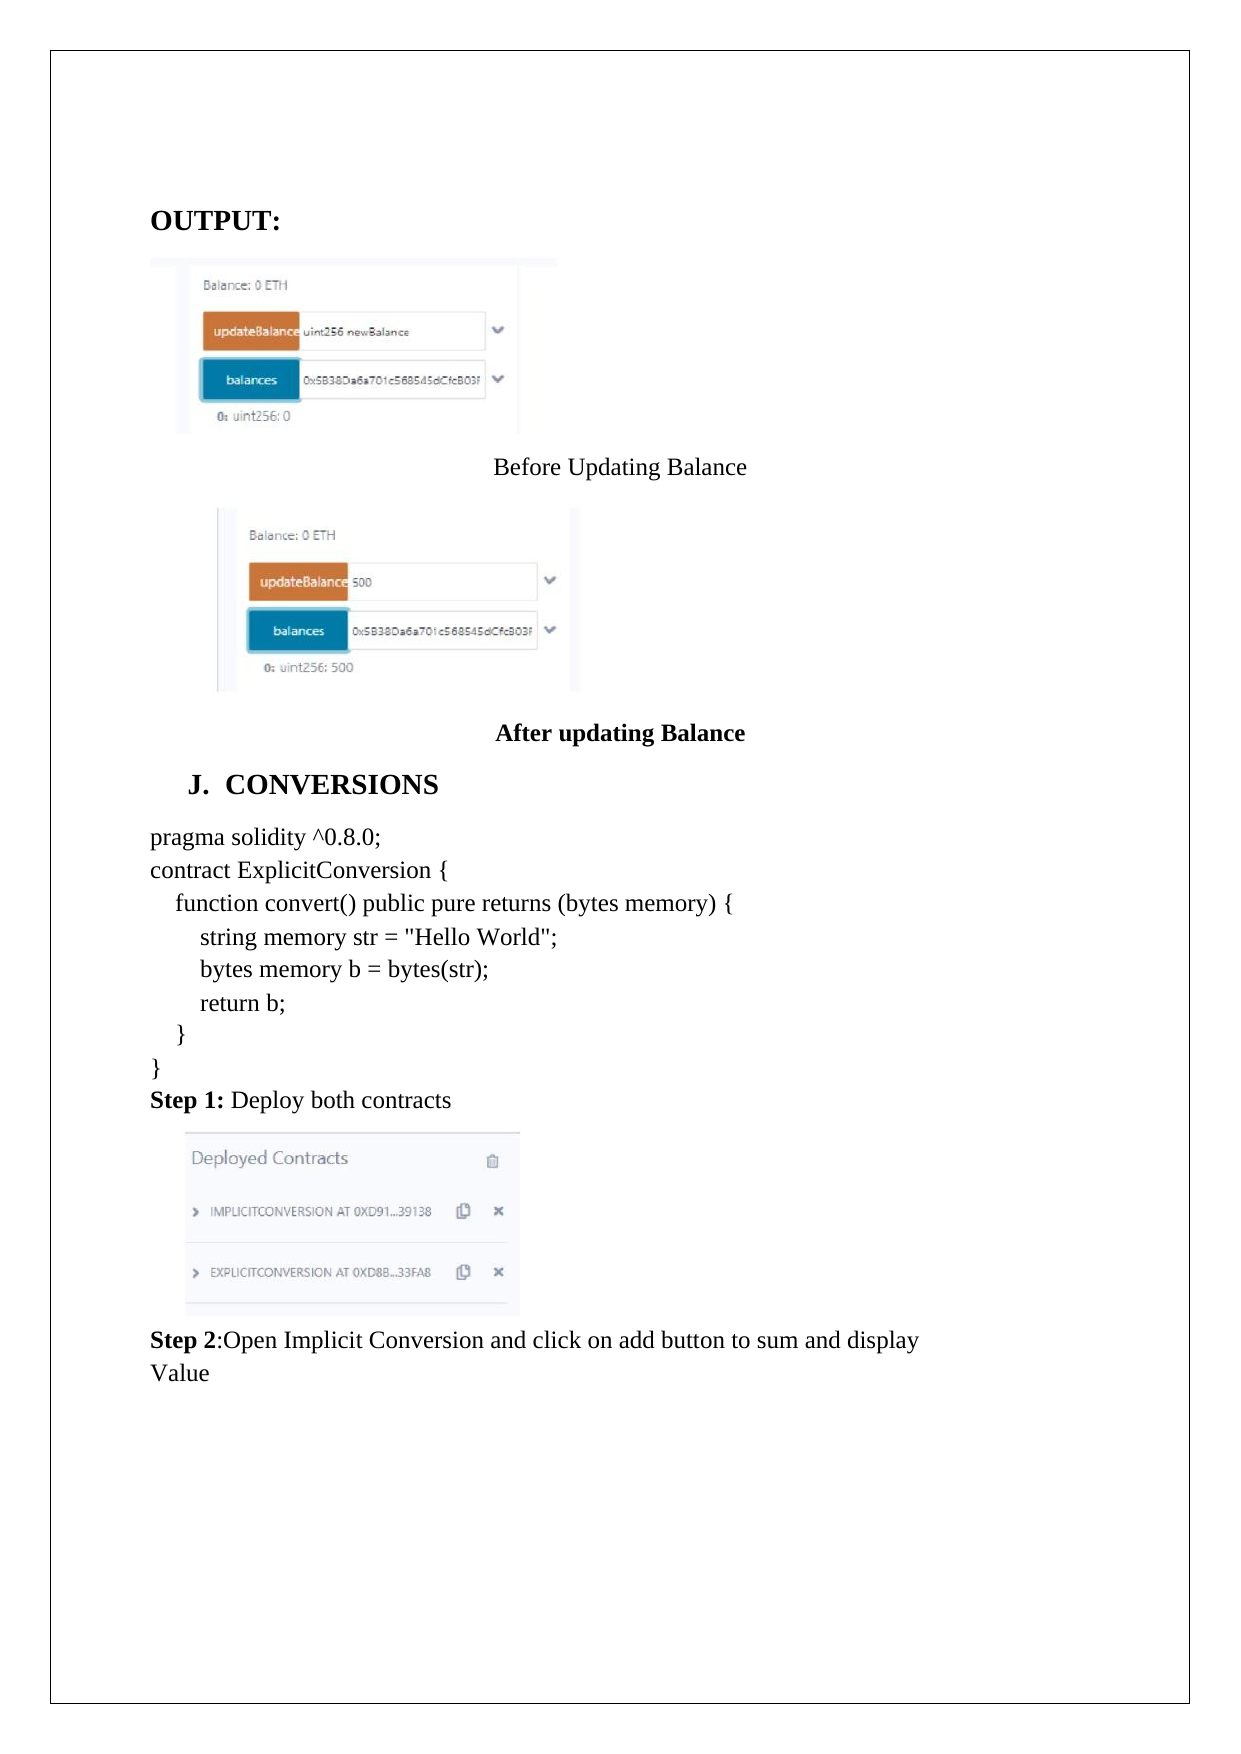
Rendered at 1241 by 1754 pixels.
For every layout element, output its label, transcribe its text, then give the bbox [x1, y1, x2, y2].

text Before Updating Balance [150, 452, 1090, 481]
text pragma solidity ^0.8.0; contract ExplicitConversion { [150, 822, 451, 884]
subtitle CONVERSIONS [187, 767, 1184, 801]
text function convert() public pure returns (bytes memory) { string memory str = "Hello World"; [175, 888, 736, 950]
text } [175, 1021, 1184, 1048]
picture [176, 1131, 521, 1320]
picture [210, 502, 583, 699]
text Step 1: Deploy both contracts [150, 1086, 1184, 1114]
picture [150, 258, 558, 434]
text bytes memory b = bytes(str); return b; [200, 954, 491, 1016]
subtitle OUTPUT: [150, 203, 1184, 237]
text After updating Balance [150, 718, 1090, 746]
text } [150, 1053, 1184, 1081]
